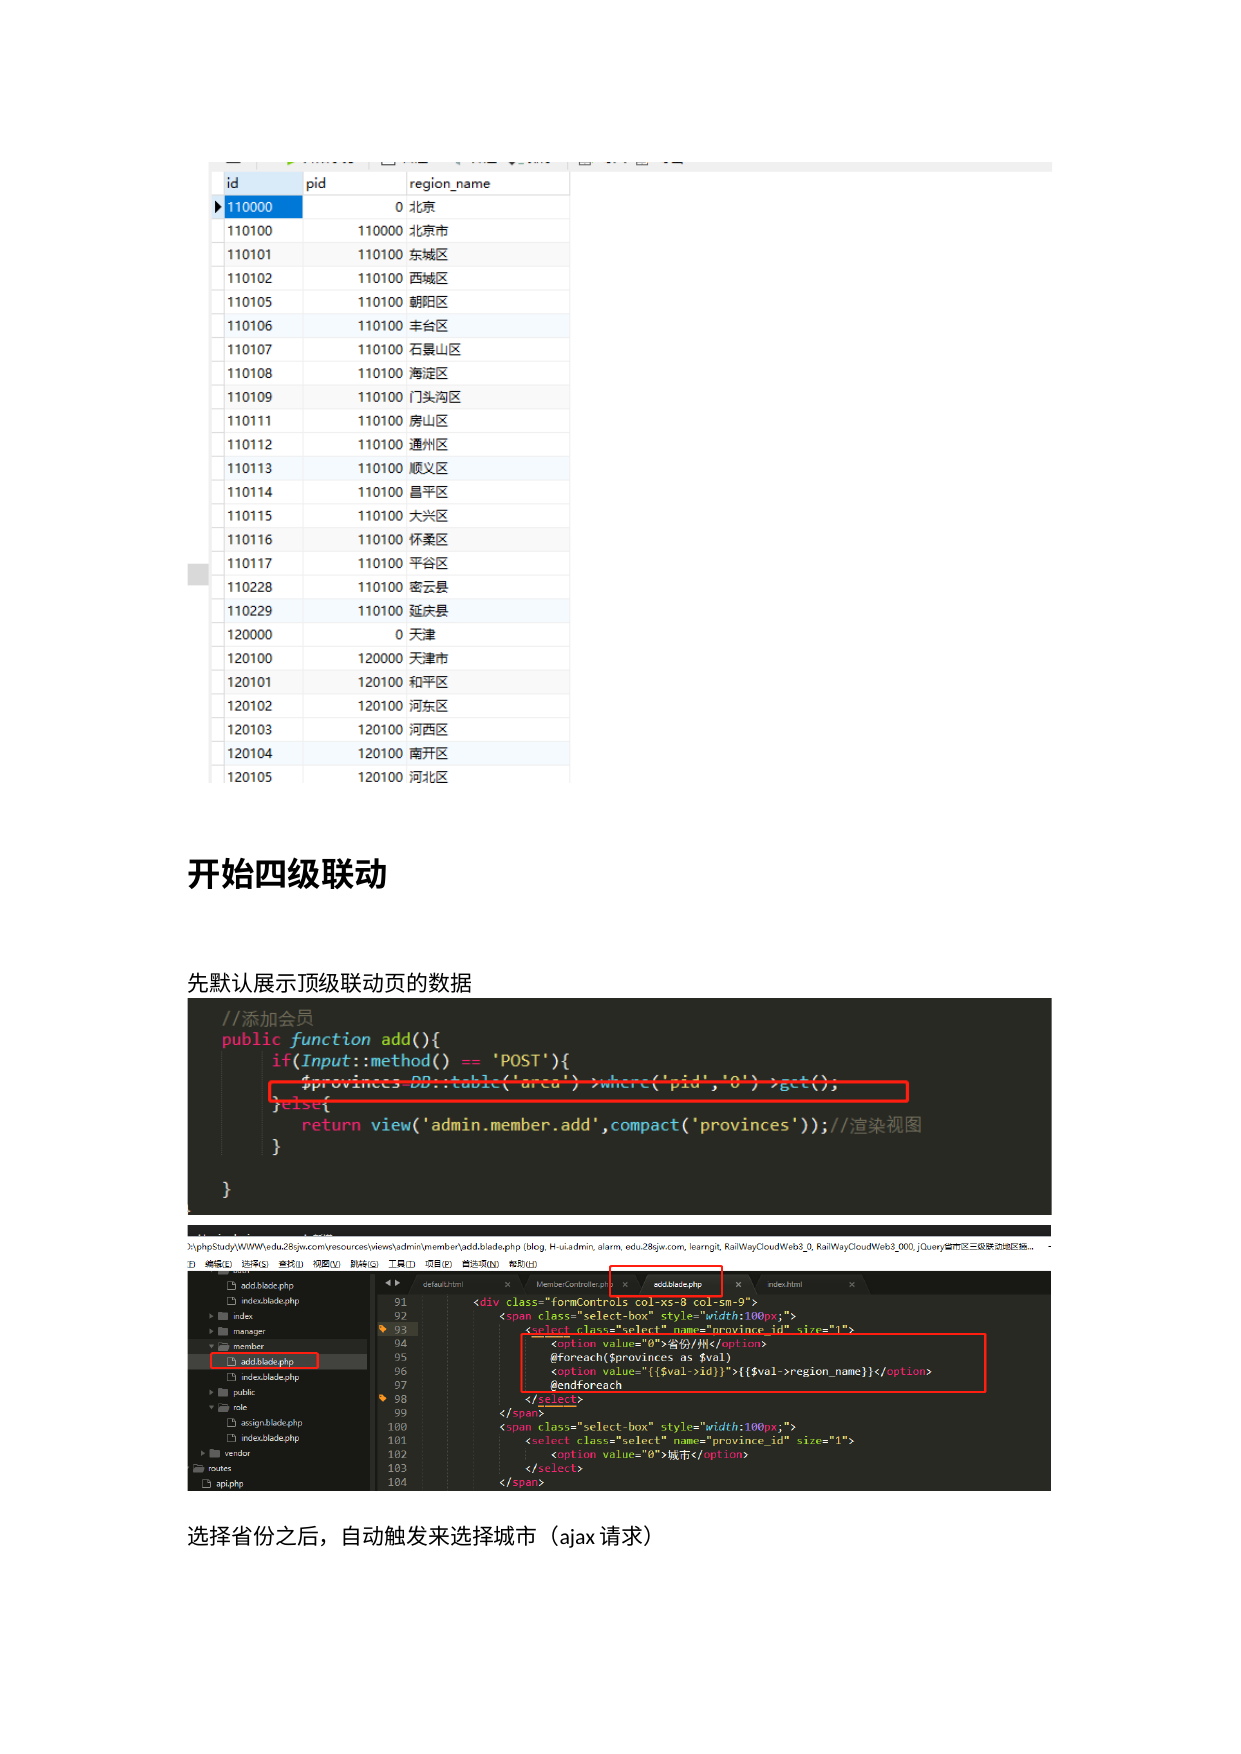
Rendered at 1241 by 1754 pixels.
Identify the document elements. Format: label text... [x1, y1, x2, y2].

picture [187, 998, 1052, 1215]
picture [187, 1225, 1051, 1491]
picture [187, 162, 1053, 783]
text 先默认展示顶级联动页的数据 [187, 966, 1053, 998]
text 选择省份之后，自动触发来选择城市（ajax请求） [187, 1518, 1053, 1551]
subtitle 开始四级联动 [187, 839, 1053, 904]
